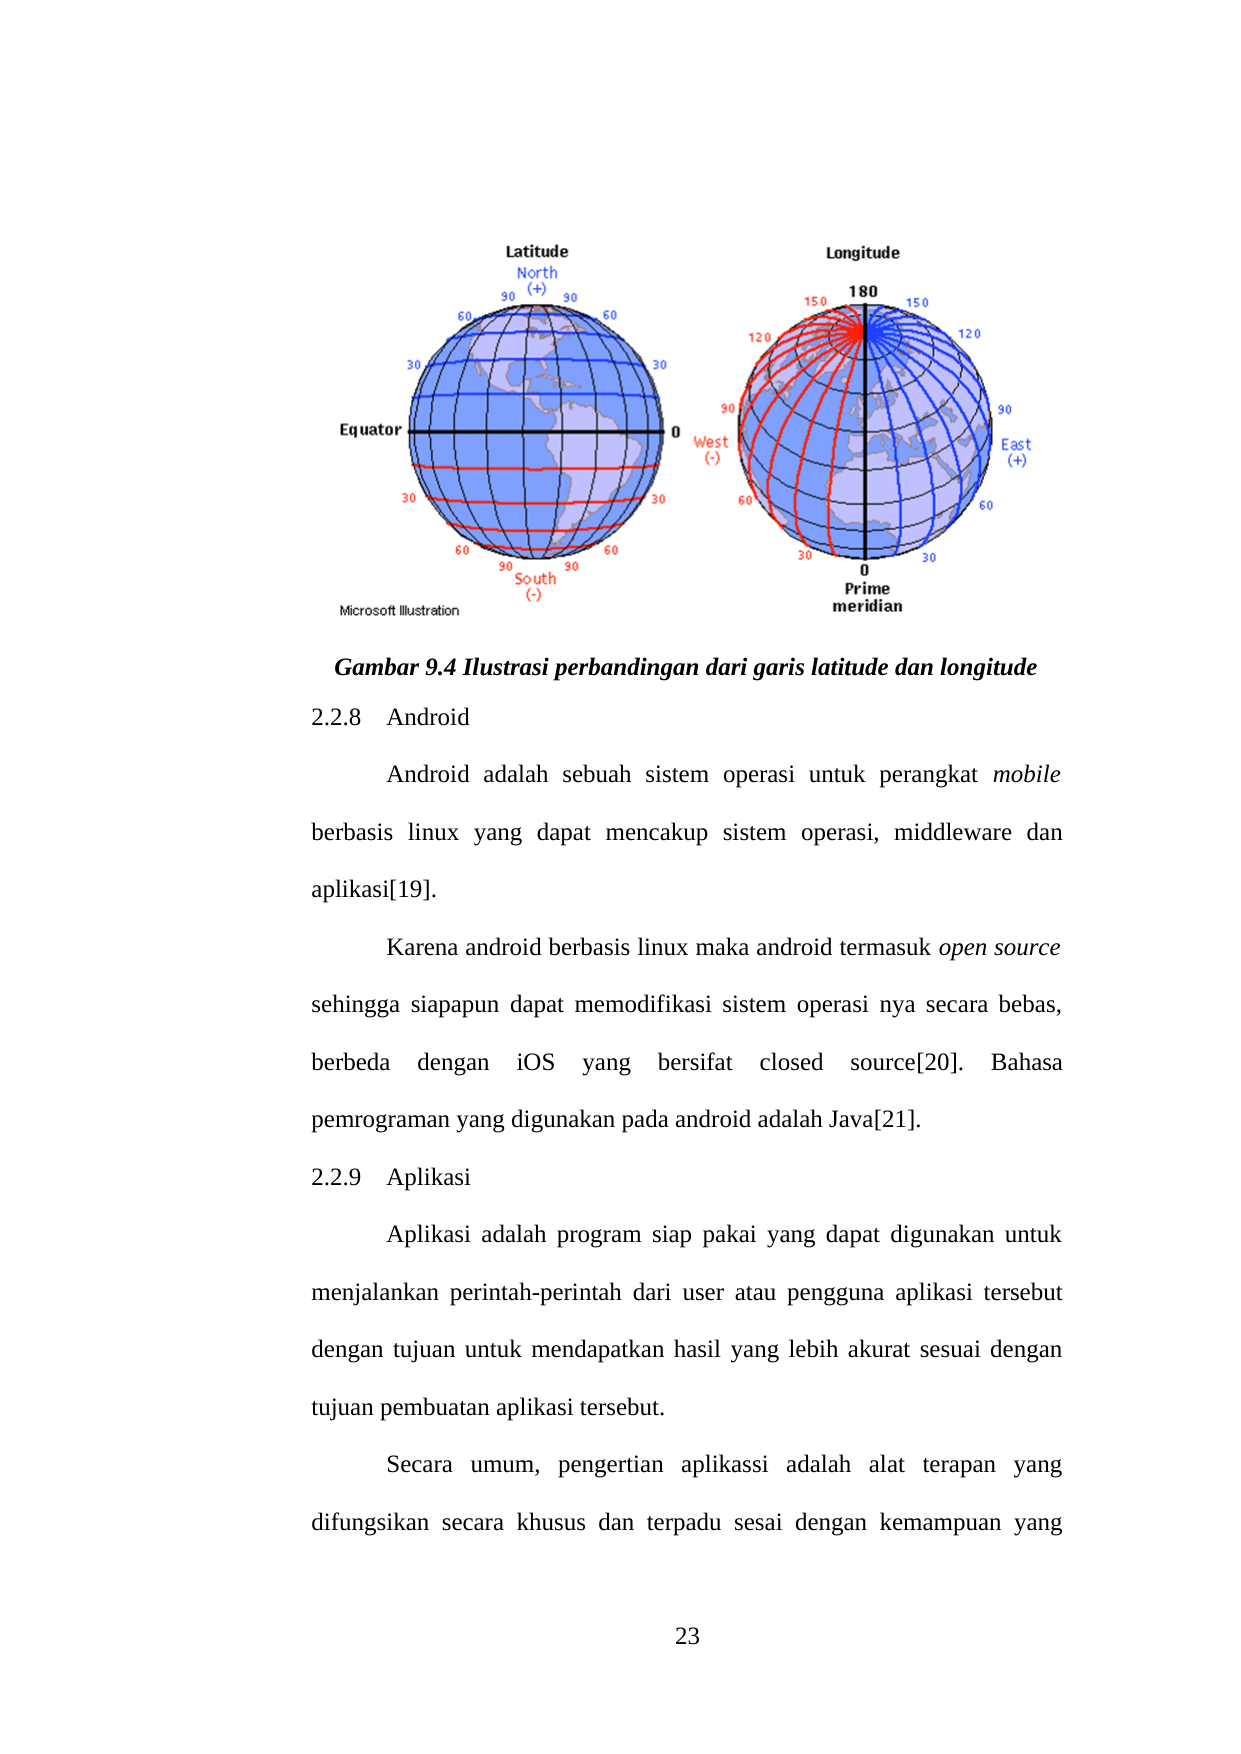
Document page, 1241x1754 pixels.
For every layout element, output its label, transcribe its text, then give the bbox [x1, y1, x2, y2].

text Android [311, 702, 1063, 730]
text Aplikasi [311, 1162, 1063, 1190]
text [311, 1449, 1063, 1535]
text Gambar 9.4 Ilustrasi perbandingan dari garis latitude dan longitude [311, 652, 1063, 681]
text Aplikasi adalah program siap pakai yang dapat digunakan untuk menjalankan perintah-perintah dari user atau pengguna aplikasi tersebut dengan tujuan untuk mendapatkan hasil yang lebih akurat sesuai dengan tujuan pembuatan aplikasi tersebut. [311, 1219, 1063, 1420]
picture [332, 236, 1042, 624]
text Karena android berbasis linux maka android termasuk open source sehingga siapapun dapat memodifikasi sistem operasi nya secara bebas, berbeda dengan iOS yang bersifat closed source[20]. Bahasa pemrograman yang digunakan pada android adalah Java[21]. [311, 932, 1063, 1133]
text Android adalah sebuah sistem operasi untuk perangkat mobile berbasis linux yang dapat mencakup sistem operasi, middleware dan aplikasi[19]. [311, 759, 1063, 903]
